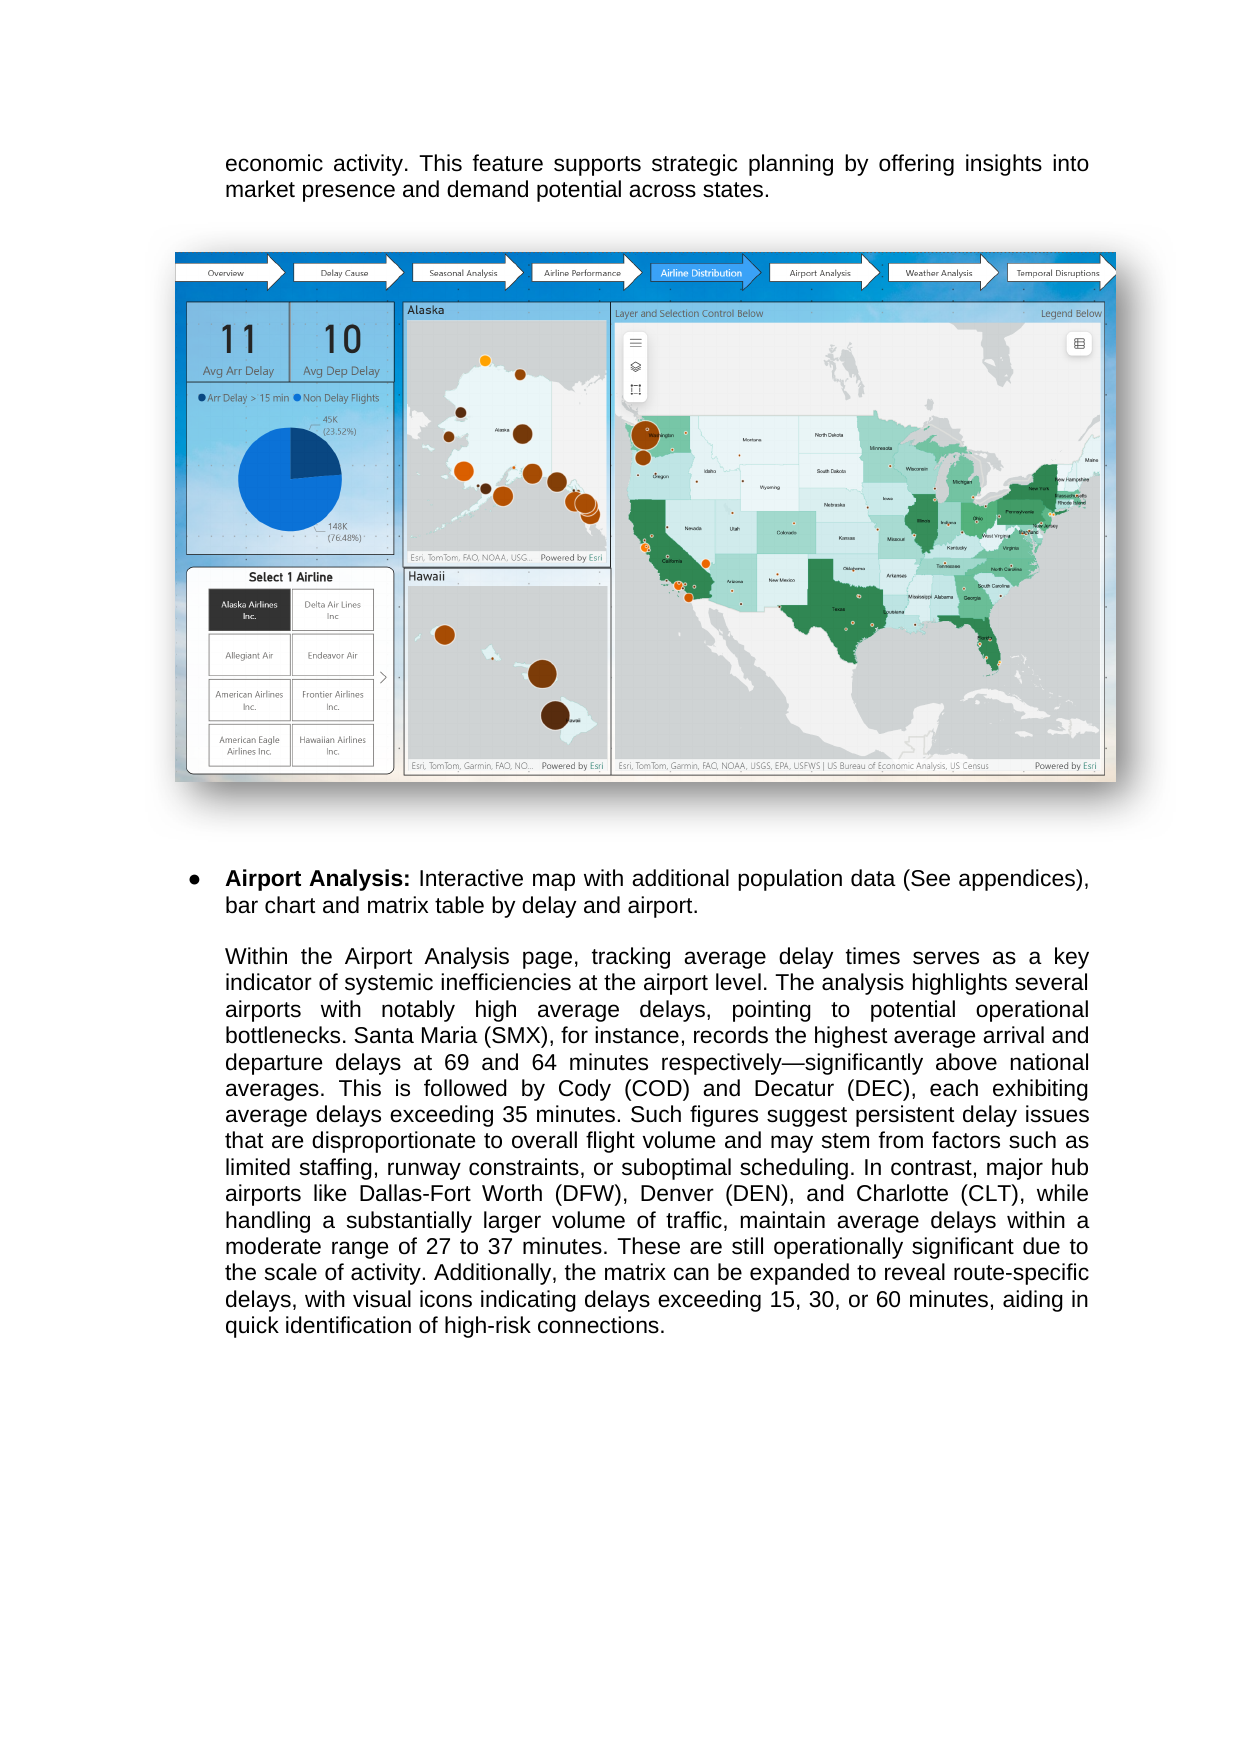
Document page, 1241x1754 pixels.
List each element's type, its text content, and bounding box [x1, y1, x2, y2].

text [225, 150, 1090, 203]
list Airport Analysis: Interactive map with additional population data (See appendices), bar chart and matrix table by delay and airport. [187, 865, 1090, 918]
picture [175, 252, 1116, 782]
text Within the Airport Analysis page, tracking average delay times serves as a key indicator of systemic inefficiencies at the airport level. The analysis highlights several airports with notably high average delays, pointing to potential operational bottlenecks. Santa Maria (SMX), for instance, records the highest average arrival and departure delays at 69 and 64 minutes respectively—significantly above national averages. This is followed by Cody (COD) and Decatur (DEC), each exhibiting average delays exceeding 35 minutes. Such figures suggest persistent delay issues that are disproportionate to overall flight volume and may stem from factors such as limited staffing, runway constraints, or suboptimal scheduling. In contrast, major hub airports like Dallas-Fort Worth (DFW), Denver (DEN), and Charlotte (CLT), while handling a substantially larger volume of traffic, maintain average delays within a moderate range of 27 to 37 minutes. These are still operationally significant due to the scale of activity. Additionally, the matrix can be expanded to reveal route-specific delays, with visual icons indicating delays exceeding 15, 30, or 60 minutes, aiding in quick identification of high-risk connections. [225, 943, 1090, 1338]
